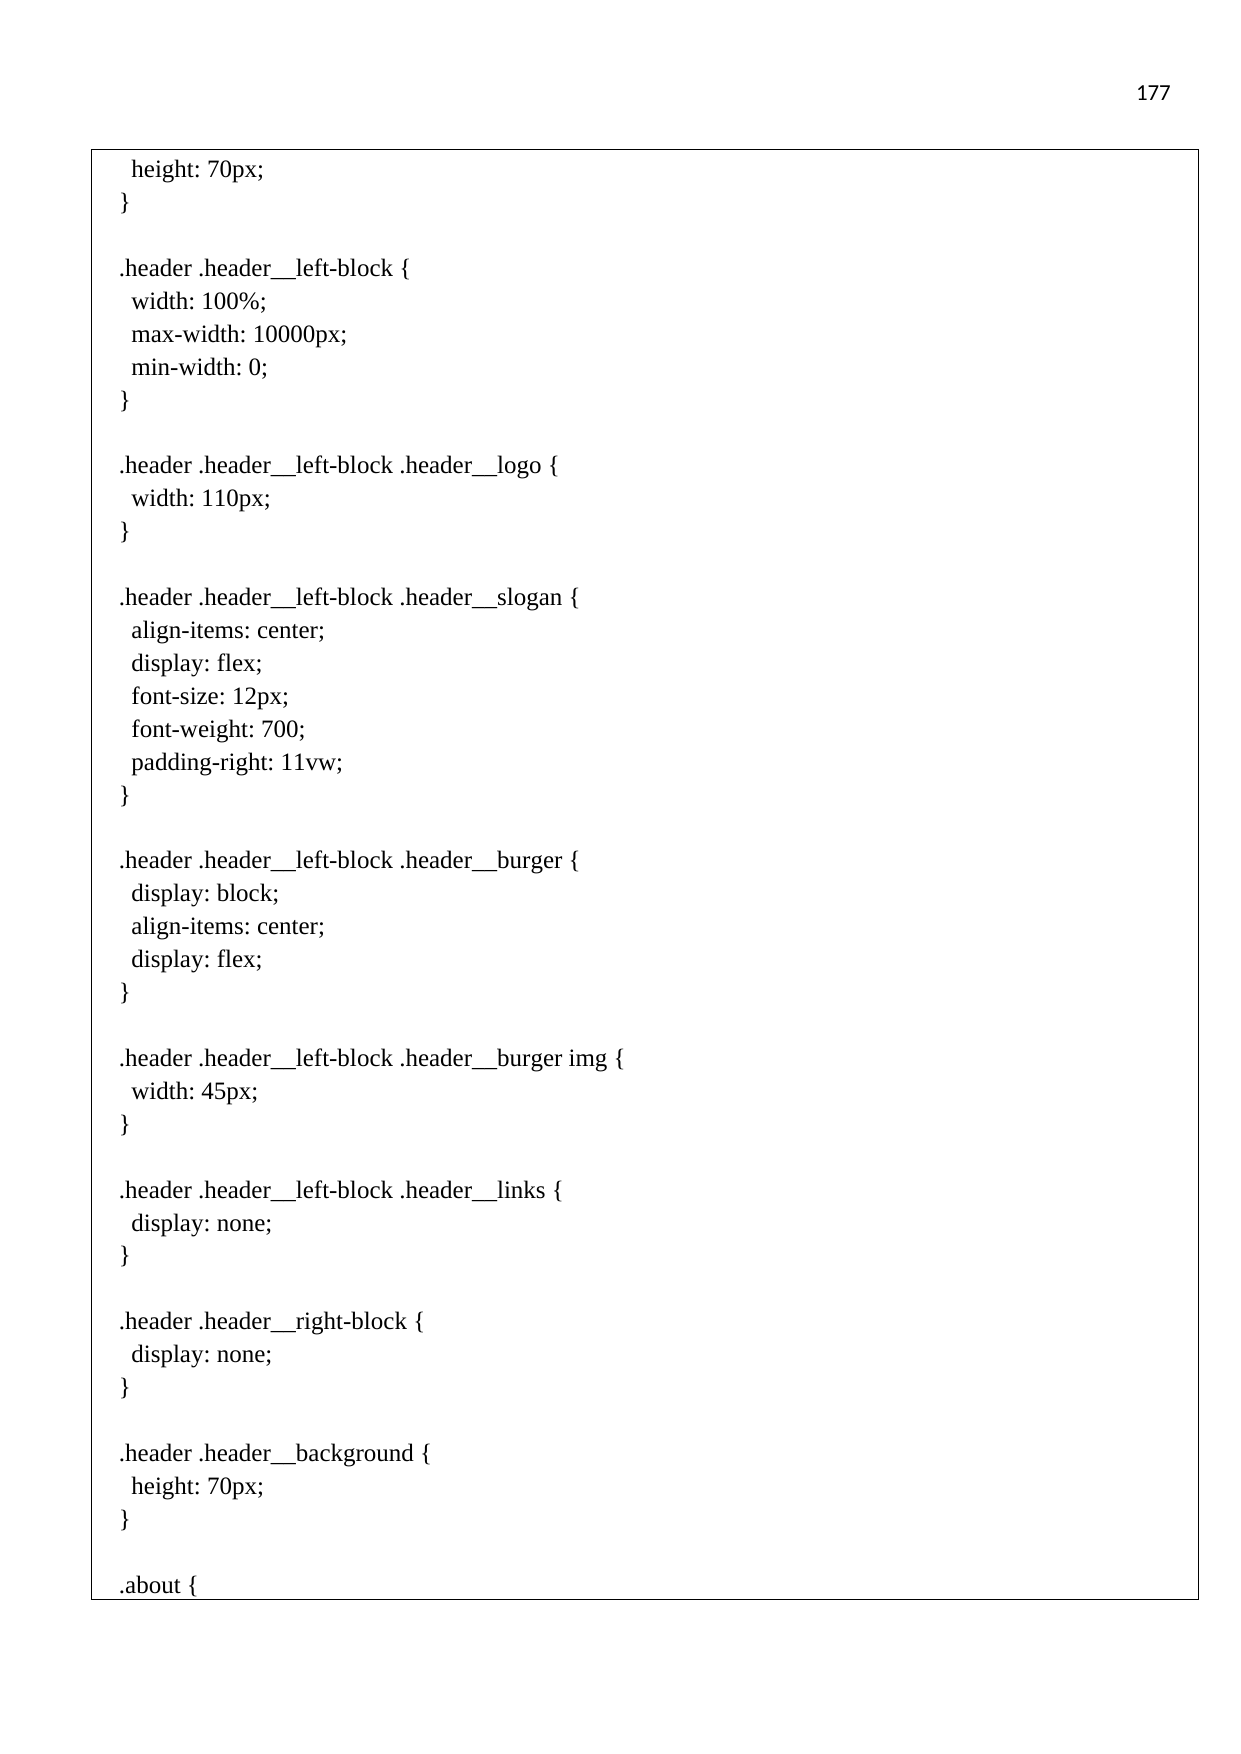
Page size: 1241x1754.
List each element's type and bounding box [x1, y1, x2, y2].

table_header [92, 150, 1198, 1598]
